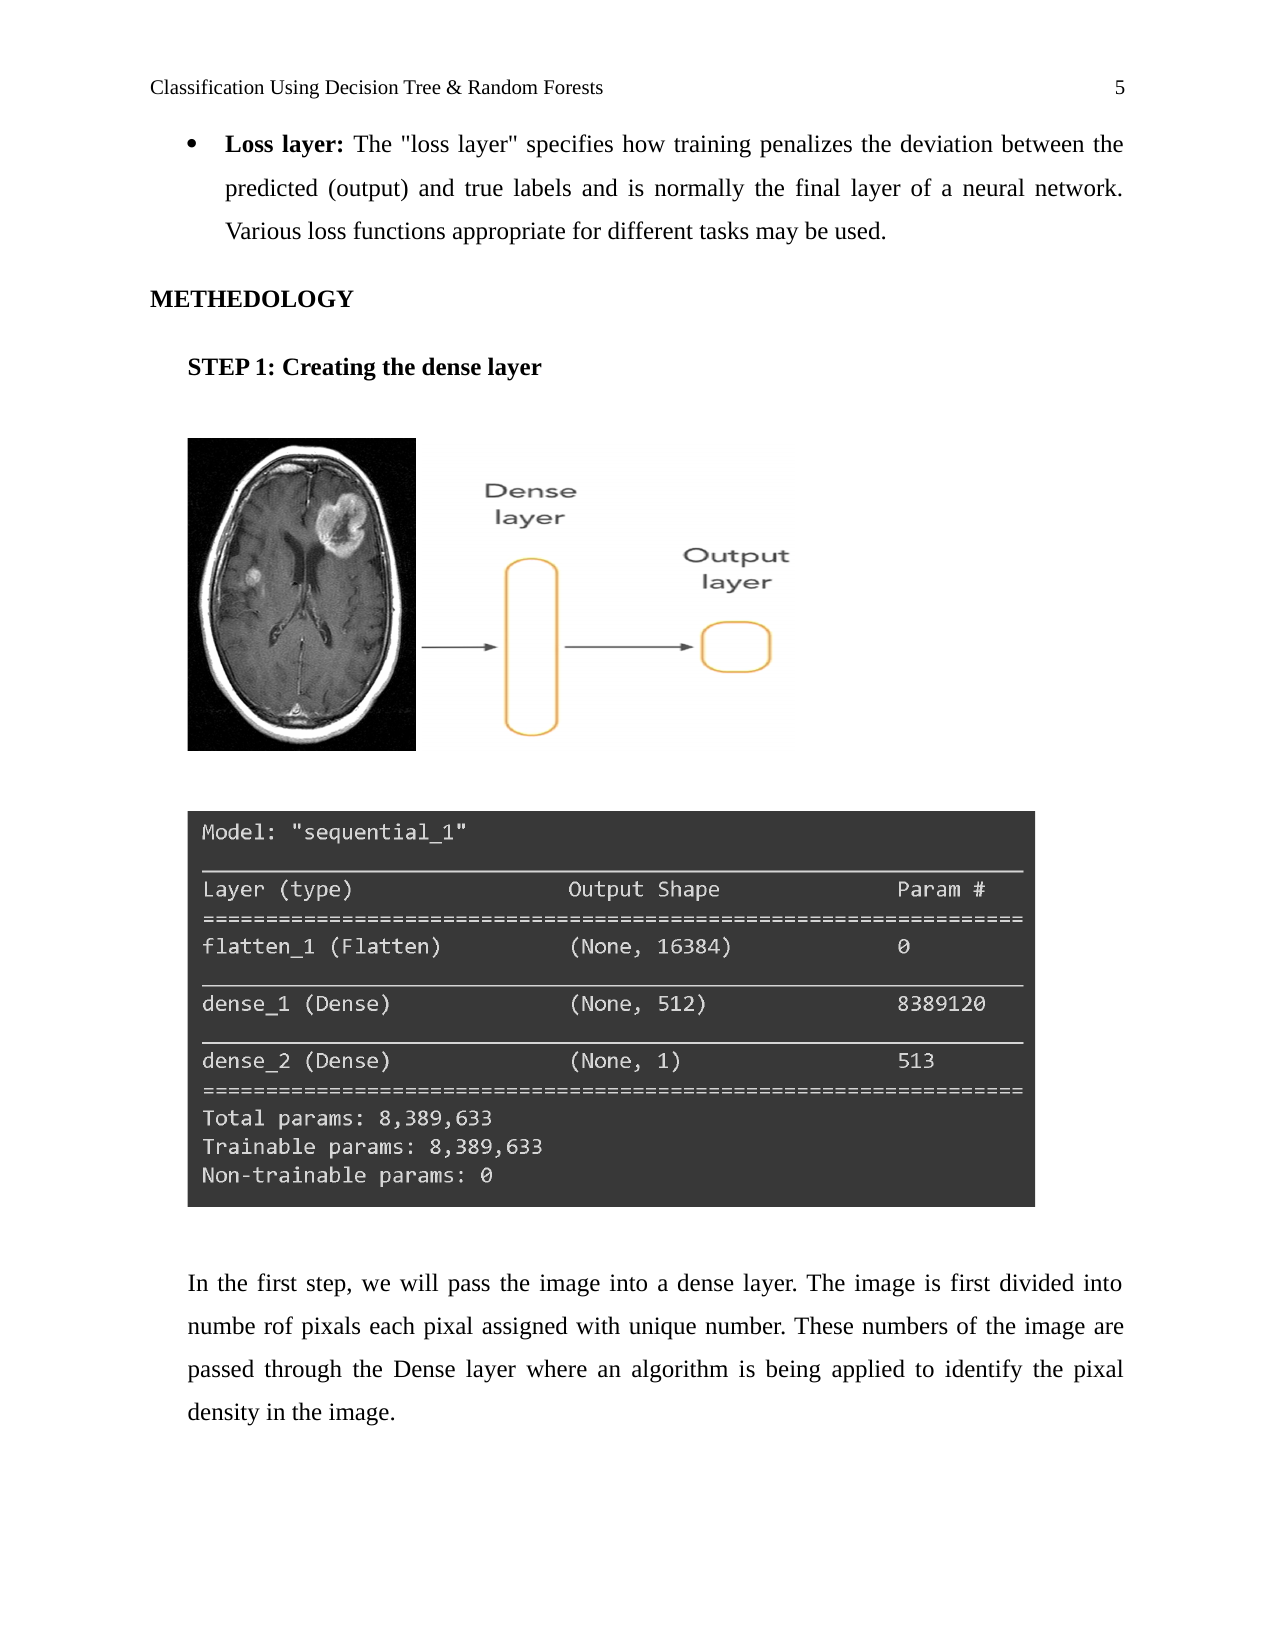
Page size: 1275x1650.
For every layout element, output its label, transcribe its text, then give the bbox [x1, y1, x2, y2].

picture [187, 438, 416, 751]
picture [421, 441, 796, 751]
text STEP 1: Creating the dense layer [187, 352, 1125, 381]
picture [187, 811, 1036, 1207]
list Loss layer: The "loss layer" specifies how training penalizes the deviation between the predicted (output) and true labels and is normally the final layer of a neural network. Various loss functions appropriate for different tasks may be used. [187, 129, 1125, 244]
text In the first step, we will pass the image into a dense layer. The image is first divided into numbe rof pixals each pixal assigned with unique number. These numbers of the image are passed through the Dense layer where an algorithm is being applied to identify the pixal density in the image. [187, 1268, 1125, 1426]
text METHEDOLOGY [150, 284, 1125, 313]
